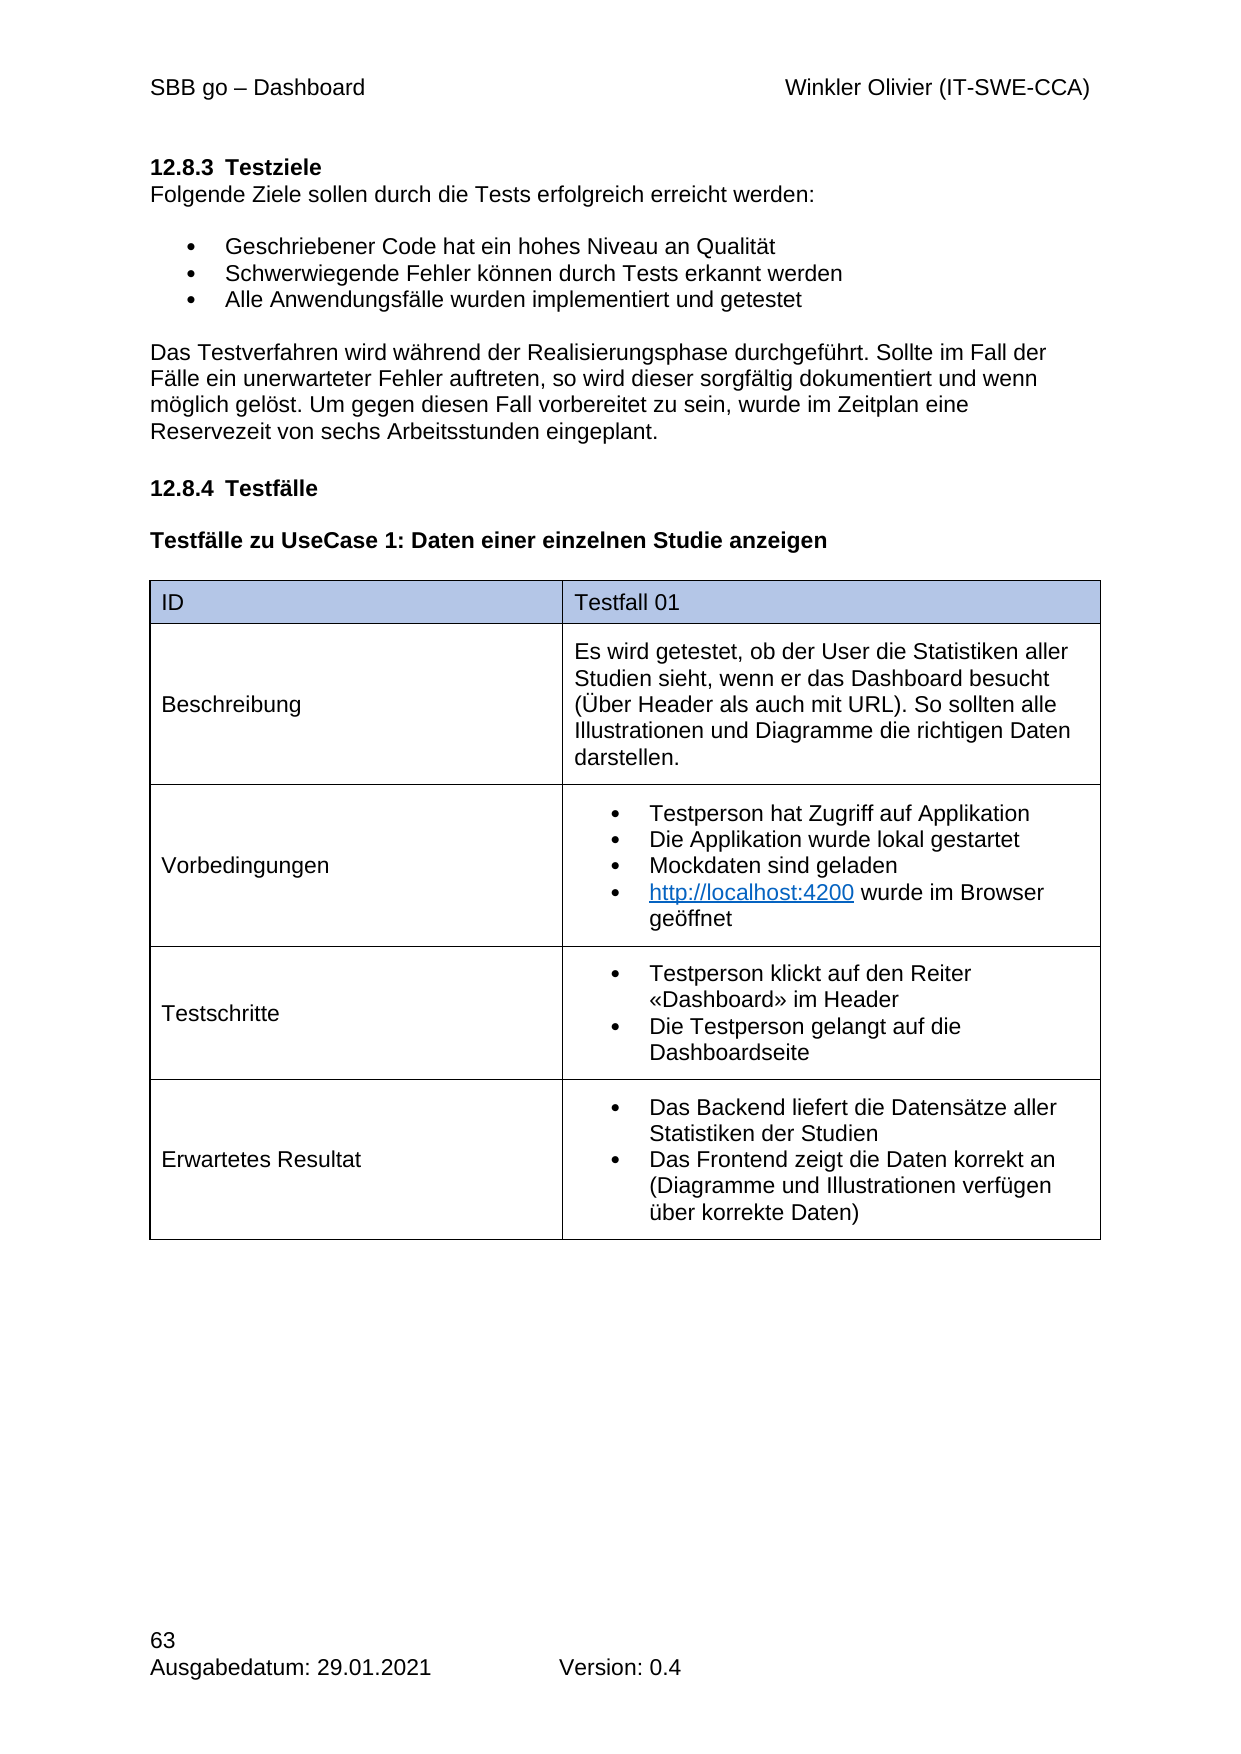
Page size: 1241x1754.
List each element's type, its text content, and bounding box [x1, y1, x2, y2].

table_cell Testperson klickt auf den Reiter «Dashboard» im Header Die Testperson gelangt auf die Dashboardseite [563, 947, 1100, 1079]
table_cell Das Backend liefert die Datensätze aller Statistiken der Studien Das Frontend zeigt die Daten korrekt an (Diagramme und Illustrationen verfügen über korrekte Daten) [563, 1080, 1100, 1239]
table_cell Beschreibung [151, 624, 562, 784]
list Geschriebener Code hat ein hohes Niveau an Qualität [187, 233, 1090, 259]
text Testfälle zu UseCase 1: Daten einer einzelnen Studie anzeigen [150, 527, 1090, 554]
list Schwerwiegende Fehler können durch Tests erkannt werden [187, 259, 1090, 286]
text Das Testverfahren wird während der Realisierungsphase durchgeführt. Sollte im Fall der Fälle ein unerwarteter Fehler auftreten, so wird dieser sorgfältig dokumentiert und wenn möglich gelöst. Um gegen diesen Fall vorbereitet zu sein, wurde im Zeitplan eine Reservezeit von sechs Arbeitsstunden eingeplant. [150, 339, 1090, 444]
table_header Testfall 01 [563, 581, 1100, 623]
table_cell Erwartetes Resultat [151, 1080, 562, 1239]
table_cell Vorbedingungen [151, 785, 562, 946]
list Alle Anwendungsfälle wurden implementiert und getestet [187, 286, 1090, 312]
subtitle Testfälle [150, 474, 1090, 501]
table_cell Testperson hat Zugriff auf Applikation Die Applikation wurde lokal gestartet Mockdaten sind geladen http://localhost:4200 wurde im Browser geöffnet [563, 785, 1100, 946]
table_cell Es wird getestet, ob der User die Statistiken aller Studien sieht, wenn er das Dashboard besucht (Über Header als auch mit URL). So sollten alle Illustrationen und Diagramme die richtigen Daten darstellen. [563, 624, 1100, 784]
table_header ID [151, 581, 562, 623]
table_cell Testschritte [151, 947, 562, 1079]
text Folgende Ziele sollen durch die Tests erfolgreich erreicht werden: [150, 181, 1090, 207]
subtitle Testziele [150, 154, 1090, 181]
